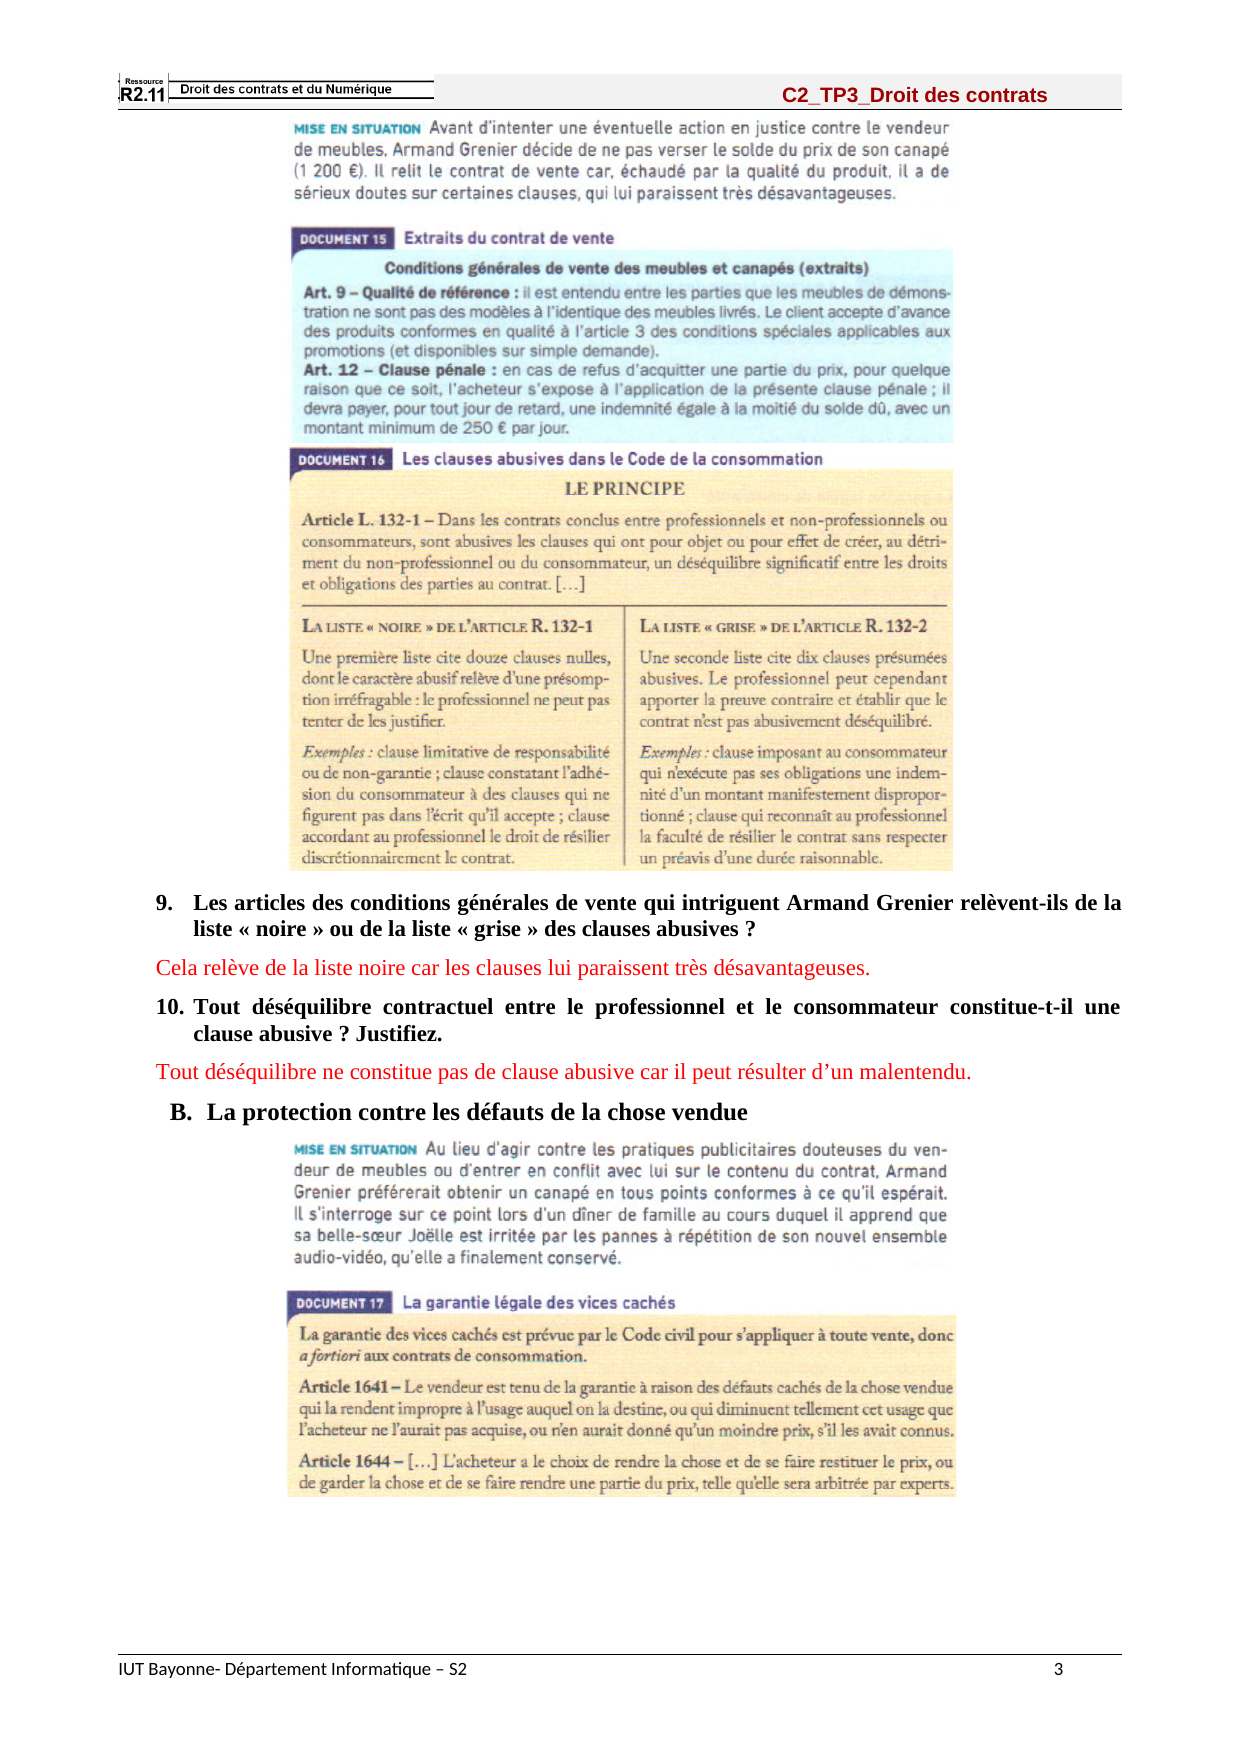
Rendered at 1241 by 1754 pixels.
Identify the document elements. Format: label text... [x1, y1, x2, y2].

picture [288, 1138, 952, 1268]
picture [287, 445, 954, 871]
list Tout déséquilibre ne constitue pas de clause abusive car il peut résulter d’un malentendu. [156, 1058, 1122, 1085]
picture [287, 223, 954, 443]
list Cela relève de la liste noire car les clauses lui paraissent très désavantageuses. [156, 954, 1122, 981]
picture [283, 1286, 957, 1497]
picture [287, 118, 953, 205]
list La protection contre les défauts de la chose vendue [169, 1097, 1122, 1126]
list Les articles des conditions générales de vente qui intriguent Armand Grenier relèvent-ils de la liste « noire » ou de la liste « grise » des clauses abusives ? [156, 889, 1122, 942]
picture [118, 73, 434, 103]
list Tout déséquilibre contractuel entre le professionnel et le consommateur constitue-t-il une clause abusive ? Justifiez. [156, 993, 1122, 1046]
